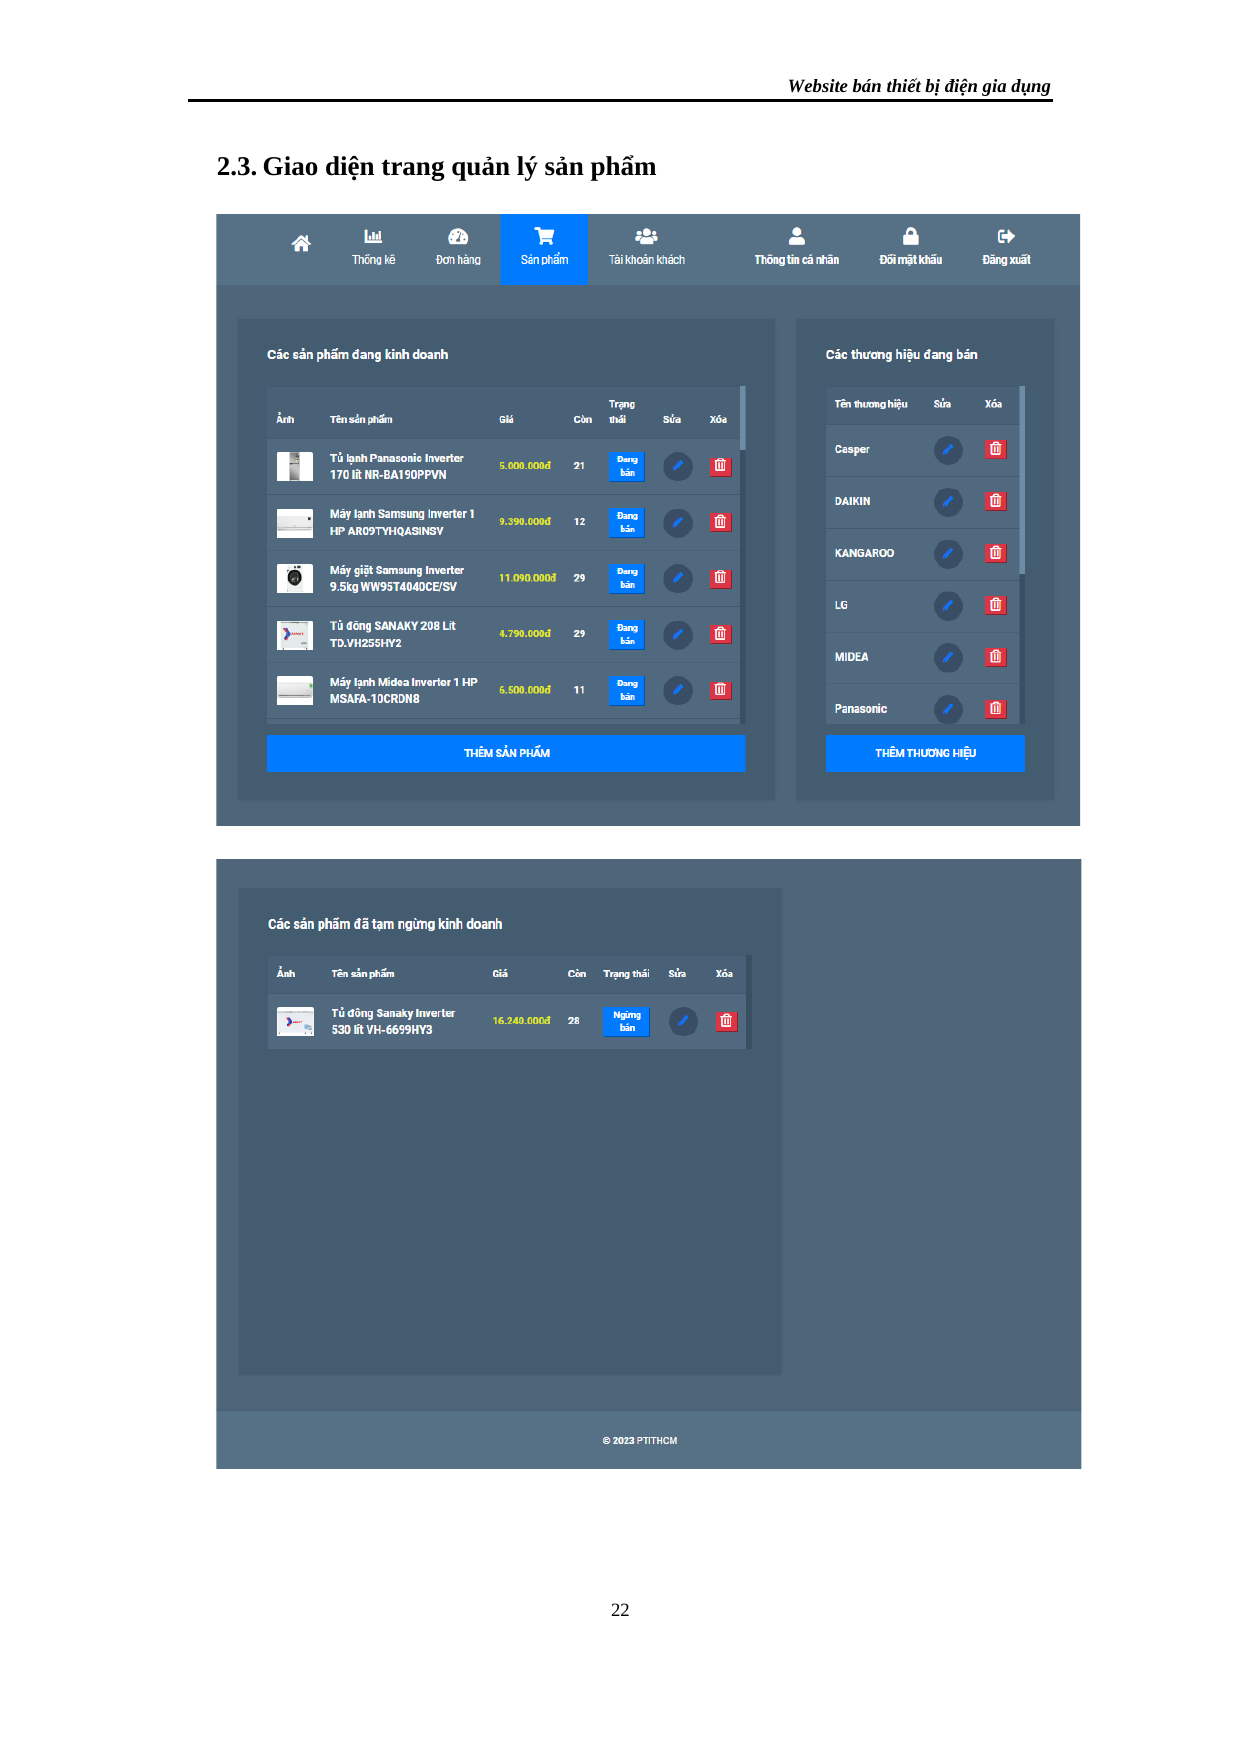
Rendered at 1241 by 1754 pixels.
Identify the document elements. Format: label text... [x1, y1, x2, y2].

picture [216, 214, 1081, 826]
picture [216, 859, 1082, 1469]
list Giao diện trang quản lý sản phẩm [217, 150, 1062, 181]
